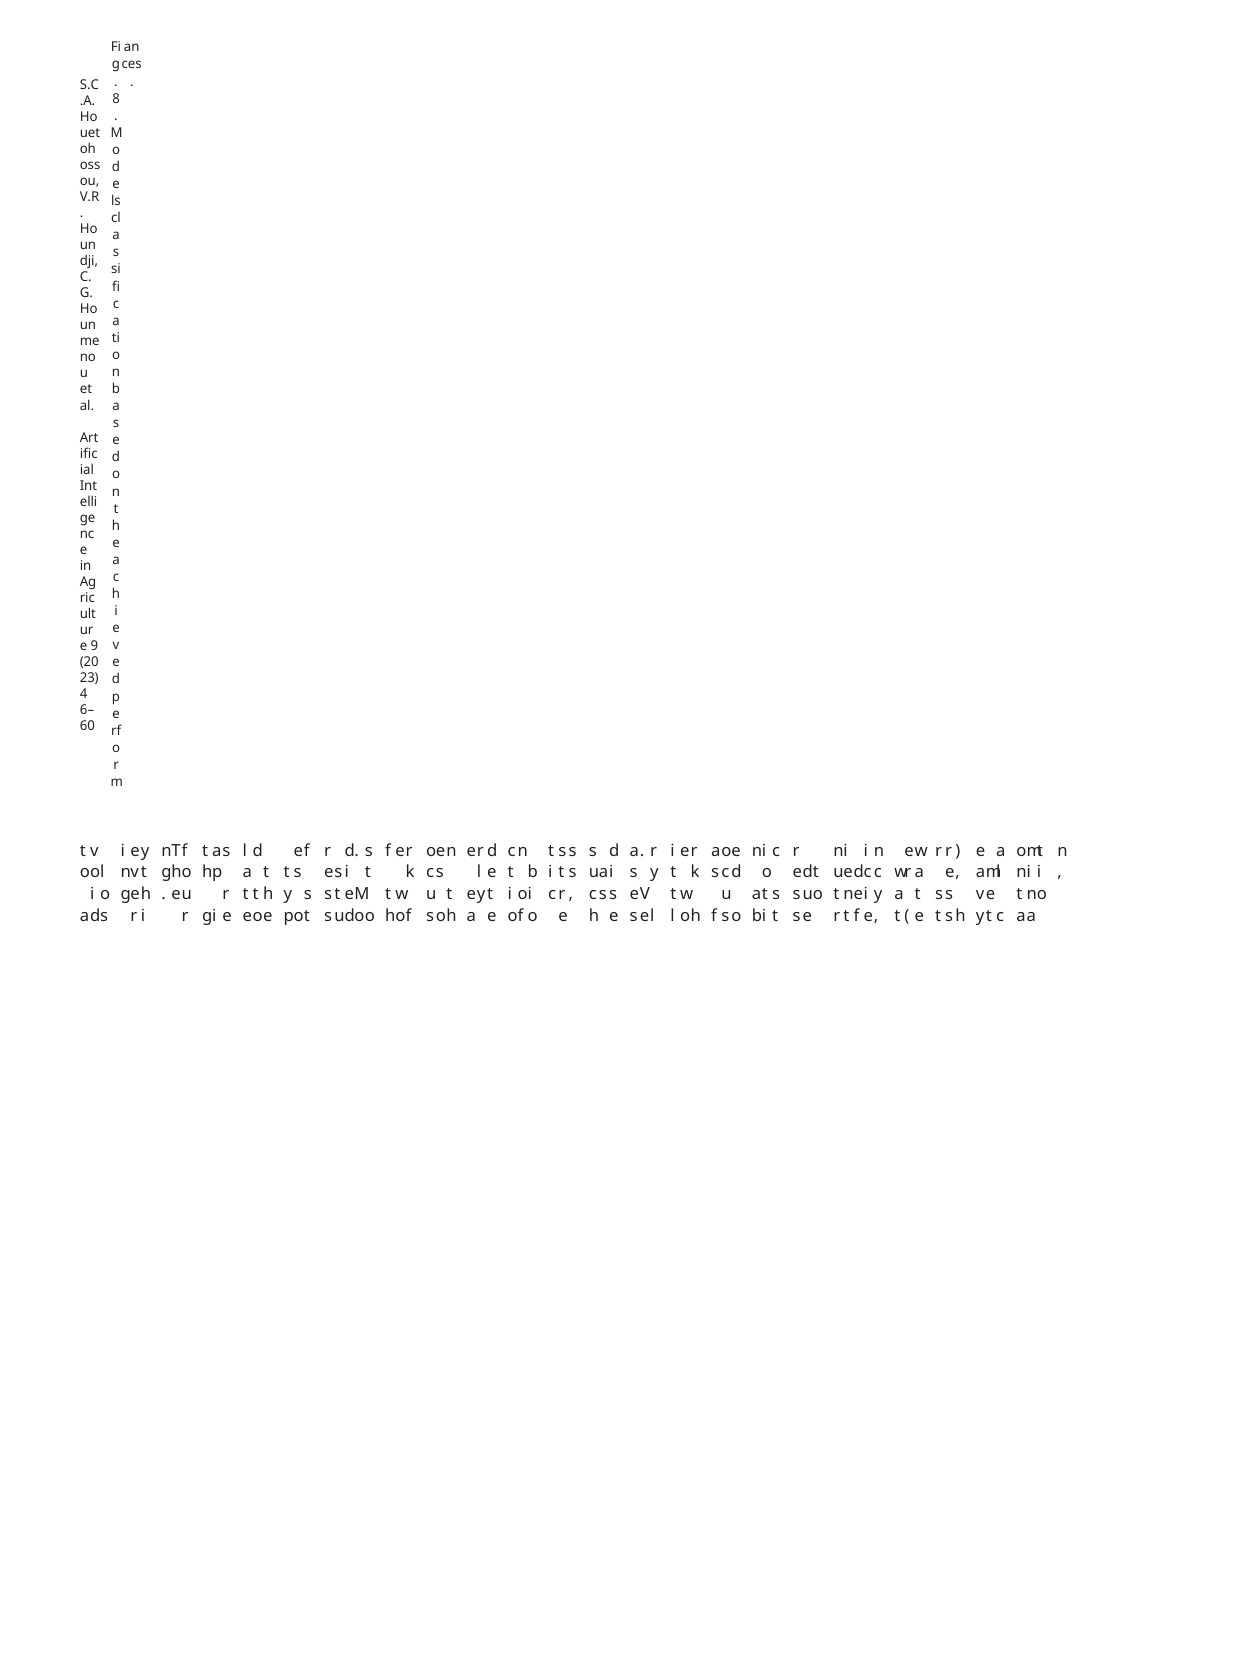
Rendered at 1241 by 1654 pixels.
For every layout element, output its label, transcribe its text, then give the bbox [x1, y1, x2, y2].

text Fig. 8. Models classification based on the achieved performances. [110, 38, 142, 790]
text S.C.A. Houetohossou, V.R. Houndji, C.G. Hounmenou et al. Artificial Intelligence in Agriculture 9 (2023) 46–60 [79, 76, 100, 734]
